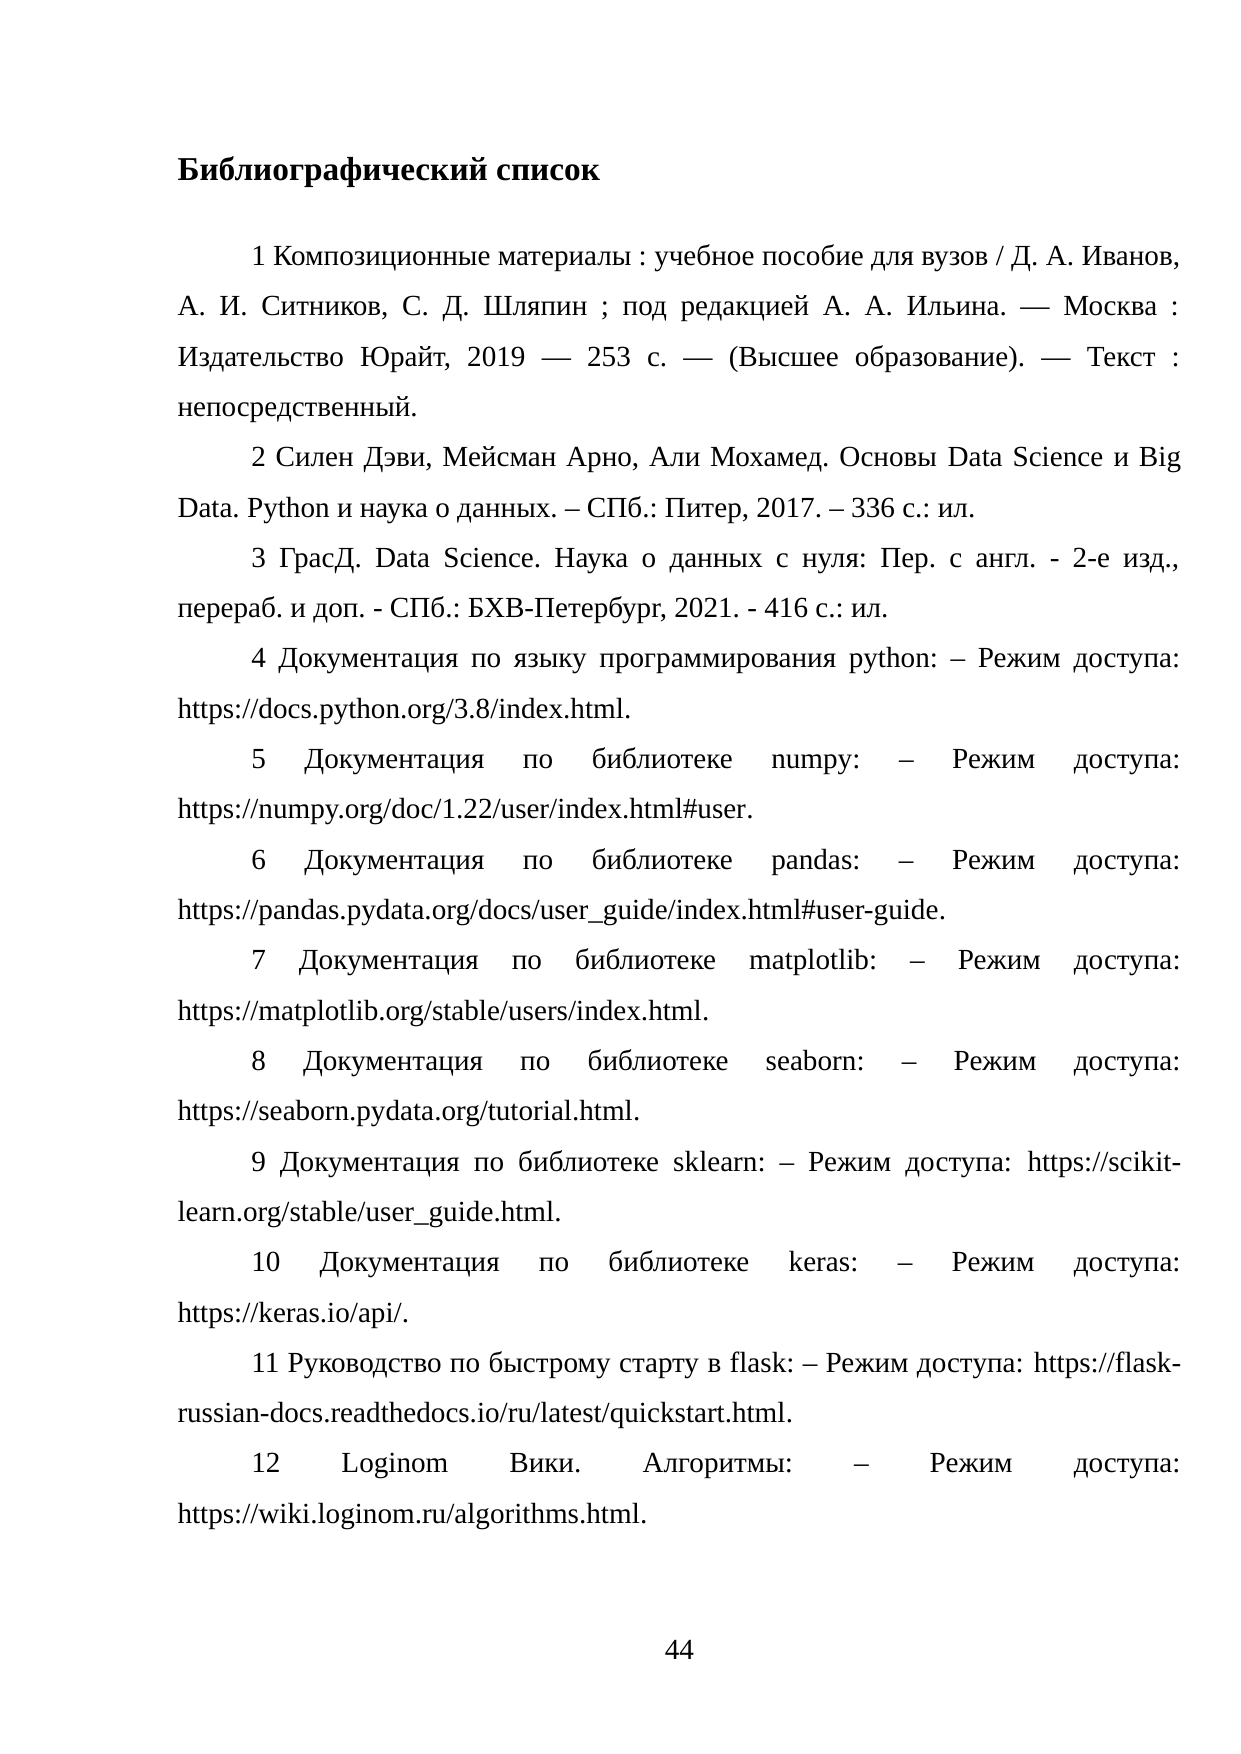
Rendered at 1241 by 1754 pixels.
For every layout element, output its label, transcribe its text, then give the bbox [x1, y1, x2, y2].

text 2 Силен Дэви, Мейсман Арно, Али Мохамед. Основы Data Science и Big Data. Python и наука о данных. – СПб.: Питер, 2017. – 336 с.: ил. [177, 439, 1181, 523]
text 11 Руководство по быстрому старту в flask: – Режим доступа: https://flask-russian-docs.readthedocs.io/ru/latest/quickstart.html. [177, 1345, 1181, 1429]
text 4 Документация по языку программирования python: – Режим доступа: https://docs.python.org/3.8/index.html. [177, 641, 1181, 724]
text 1 Композиционные материалы : учебное пособие для вузов / Д. А. Иванов, А. И. Ситников, С. Д. Шляпин ; под редакцией А. А. Ильина. — Москва : Издательство Юрайт, 2019 — 253 с. — (Высшее образование). — Текст : непосредственный. [177, 238, 1181, 423]
text 5 Документация по библиотеке numpy: – Режим доступа: https://numpy.org/doc/1.22/user/index.html#user. [177, 741, 1181, 825]
text 3 ГрасД. Data Science. Наука о данных с нуля: Пер. с англ. - 2-е изд., перераб. и доп. - СПб.: БХВ-Петербурr, 2021. - 416 с.: ил. [177, 540, 1181, 624]
text 12 Loginom Вики. Алгоритмы: – Режим доступа: https://wiki.loginom.ru/algorithms.html. [177, 1446, 1181, 1529]
text 6 Документация по библиотеке pandas: – Режим доступа: https://pandas.pydata.org/docs/user_guide/index.html#user-guide. [177, 842, 1181, 926]
text 8 Документация по библиотеке seaborn: – Режим доступа: https://seaborn.pydata.org/tutorial.html. [177, 1043, 1181, 1127]
text 10 Документация по библиотеке keras: – Режим доступа: https://keras.io/api/. [177, 1244, 1181, 1328]
text 9 Документация по библиотеке sklearn: – Режим доступа: https://scikit-learn.org/stable/user_guide.html. [177, 1144, 1181, 1228]
subtitle Библиографический список [177, 149, 1181, 188]
text 7 Документация по библиотеке matplotlib: – Режим доступа: https://matplotlib.org/stable/users/index.html. [177, 942, 1181, 1026]
